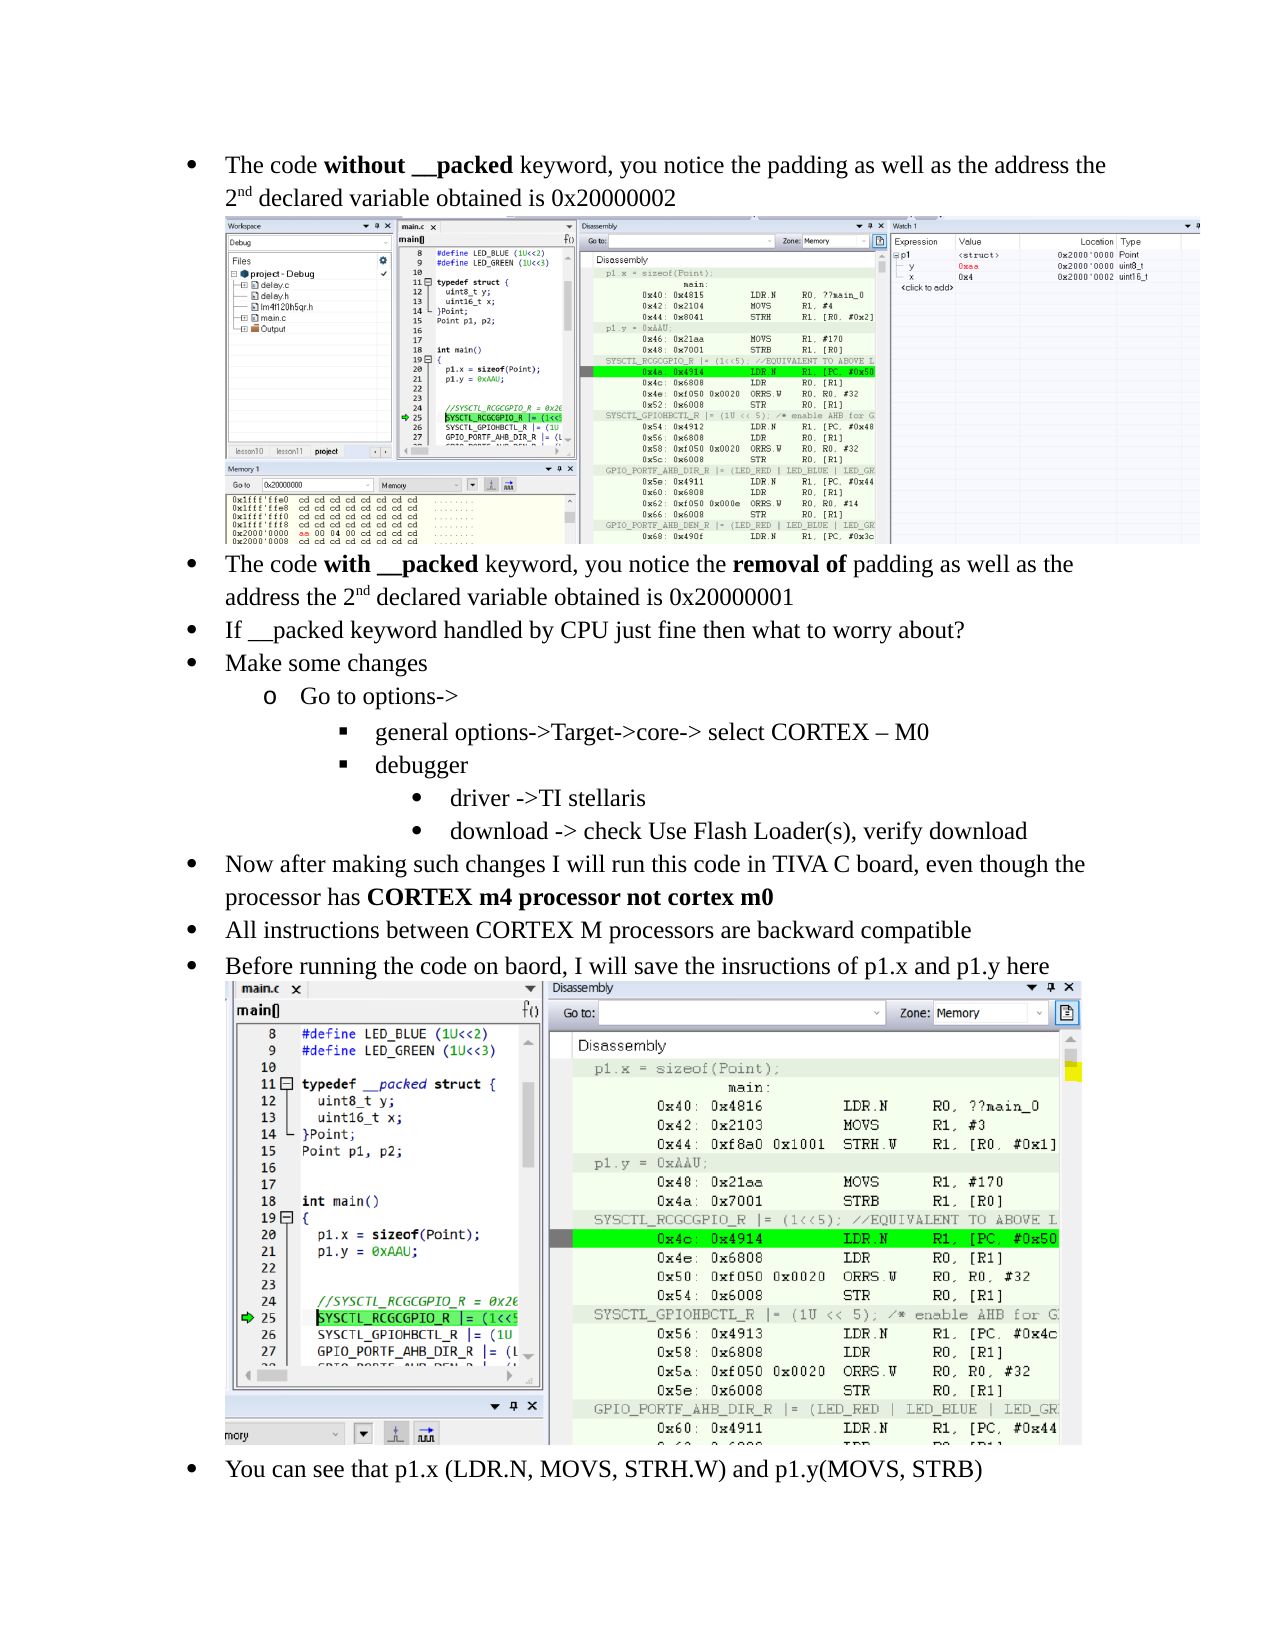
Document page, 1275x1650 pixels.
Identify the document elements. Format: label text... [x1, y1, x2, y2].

picture [225, 981, 1083, 1445]
list All instructions between CORTEX M processors are backward compatible [187, 915, 1125, 943]
list Make some changes [187, 648, 1125, 677]
picture [225, 216, 1200, 544]
list If __packed keyword handled by CPU just fine then what to worry about? [187, 615, 1125, 644]
list debugger [337, 750, 1125, 778]
list general options->Target->core-> select CORTEX – M0 [337, 717, 1125, 745]
list Go to options-> [262, 681, 1125, 712]
list You can see that p1.x (LDR.N, MOVS, STRH.W) and p1.y(MOVS, STRB) [187, 1454, 1125, 1483]
list Now after making such changes I will run this code in TIVA C board, even though the processor has CORTEX m4 processor not cortex m0 [187, 849, 1125, 911]
list download -> check Use Flash Loader(s), verify download [412, 816, 1125, 844]
list driver ->TI stellaris [412, 783, 1125, 811]
list The code with __packed keyword, you notice the removal of padding as well as the address the 2nd declared variable obtained is 0x20000001 [187, 549, 1125, 611]
